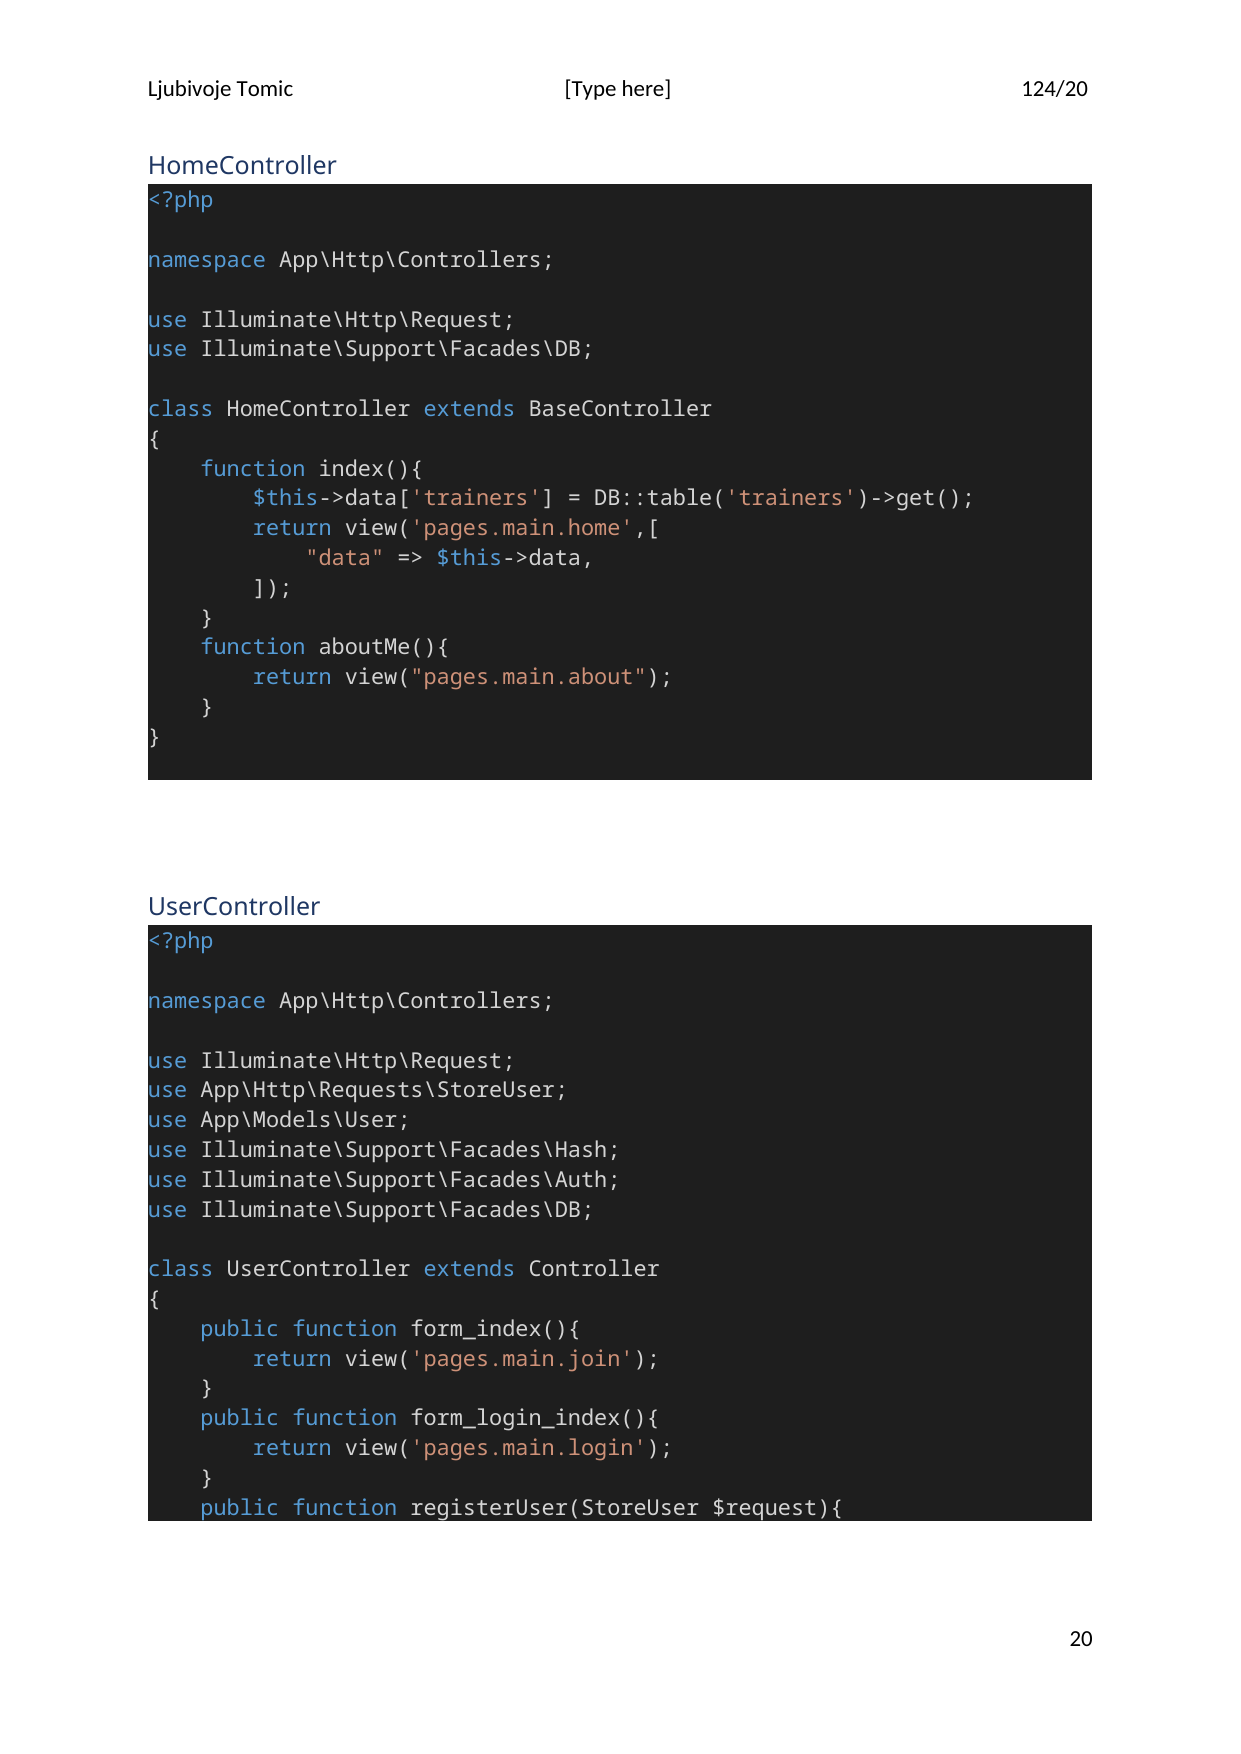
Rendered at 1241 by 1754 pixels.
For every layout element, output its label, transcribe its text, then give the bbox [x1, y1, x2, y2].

text use Illuminate\Support\Facades\Hash; [148, 1134, 1092, 1164]
text return view('pages.main.join'); [148, 1342, 1092, 1372]
text class UserController extends Controller [148, 1253, 1092, 1283]
text return view('pages.main.login'); [148, 1432, 1092, 1462]
subtitle UserController [148, 889, 1092, 923]
text public function registerUser(StoreUser $request){ [148, 1491, 1092, 1521]
text } [148, 602, 1092, 631]
text function aboutMe(){ [148, 631, 1092, 661]
text use App\Models\User; [148, 1104, 1092, 1134]
text public function form_login_index(){ [148, 1402, 1092, 1432]
text } [148, 691, 1092, 721]
text } [148, 1462, 1092, 1491]
text { [148, 1283, 1092, 1313]
text return view("pages.main.about"); [148, 661, 1092, 691]
text use Illuminate\Support\Facades\Auth; [148, 1164, 1092, 1193]
text <?php [148, 925, 1092, 955]
text public function form_index(){ [148, 1313, 1092, 1342]
text use Illuminate\Support\Facades\DB; [148, 333, 1092, 363]
text { [148, 423, 1092, 453]
text use Illuminate\Http\Request; [148, 1044, 1092, 1074]
text return view('pages.main.home',[ [148, 512, 1092, 542]
subtitle HomeController [148, 148, 1092, 182]
text function index(){ [148, 453, 1092, 482]
text use Illuminate\Http\Request; [148, 304, 1092, 333]
text ]); [148, 572, 1092, 602]
text use App\Http\Requests\StoreUser; [148, 1074, 1092, 1104]
text namespace App\Http\Controllers; [148, 985, 1092, 1015]
text class HomeController extends BaseController [148, 393, 1092, 423]
text } [148, 721, 1092, 751]
text } [148, 1372, 1092, 1402]
text namespace App\Http\Controllers; [148, 244, 1092, 274]
text $this->data['trainers'] = DB::table('trainers')->get(); [148, 482, 1092, 512]
text "data" => $this->data, [148, 542, 1092, 572]
text <?php [148, 184, 1092, 214]
text use Illuminate\Support\Facades\DB; [148, 1193, 1092, 1223]
